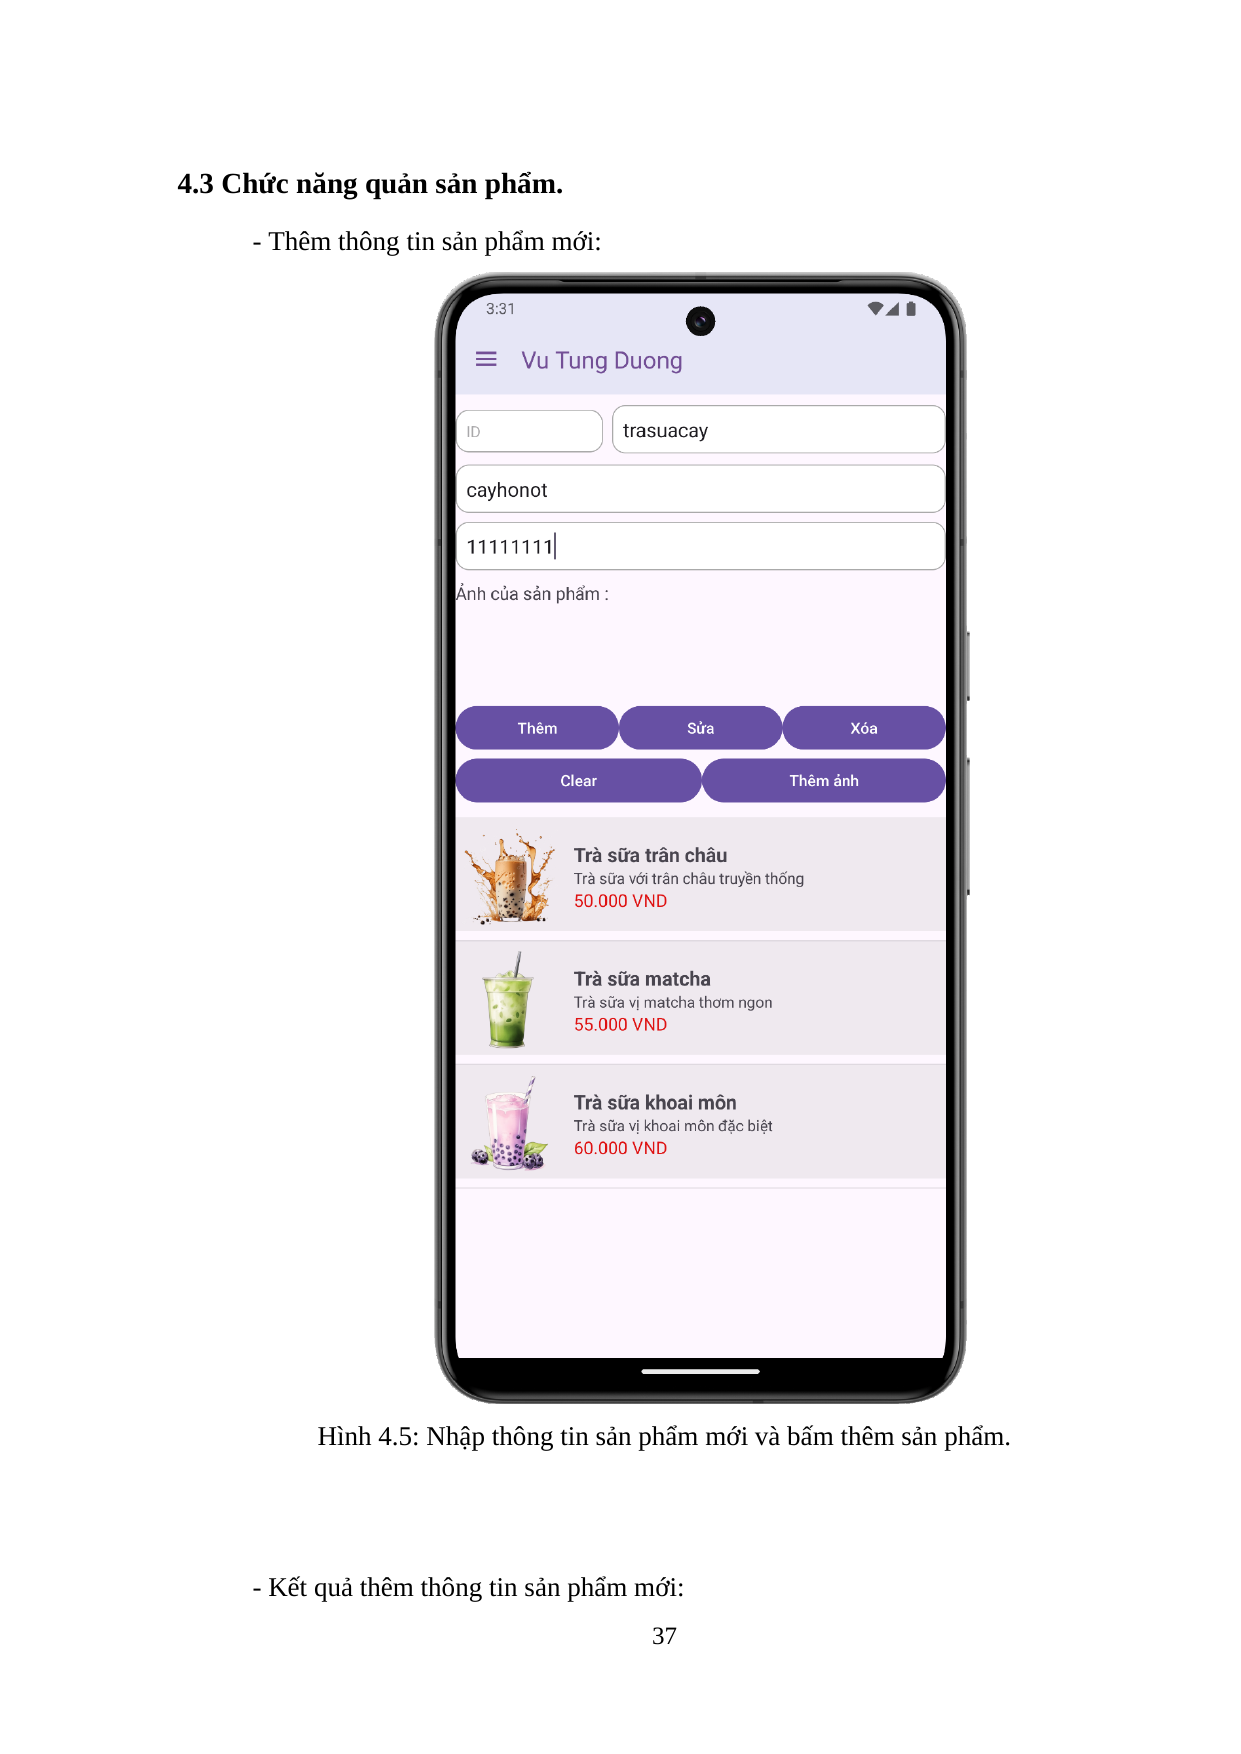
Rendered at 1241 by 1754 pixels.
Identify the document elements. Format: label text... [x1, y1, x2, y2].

text - Kết quả thêm thông tin sản phẩm mới: [177, 1571, 1152, 1602]
picture [434, 272, 970, 1404]
subtitle 4.3 Chức năng quản sản phẩm. [177, 166, 1152, 199]
text - Thêm thông tin sản phẩm mới: [177, 224, 1152, 256]
subtitle Hình 4.5: Nhập thông tin sản phẩm mới và bấm thêm sản phẩm. [177, 1420, 1152, 1451]
